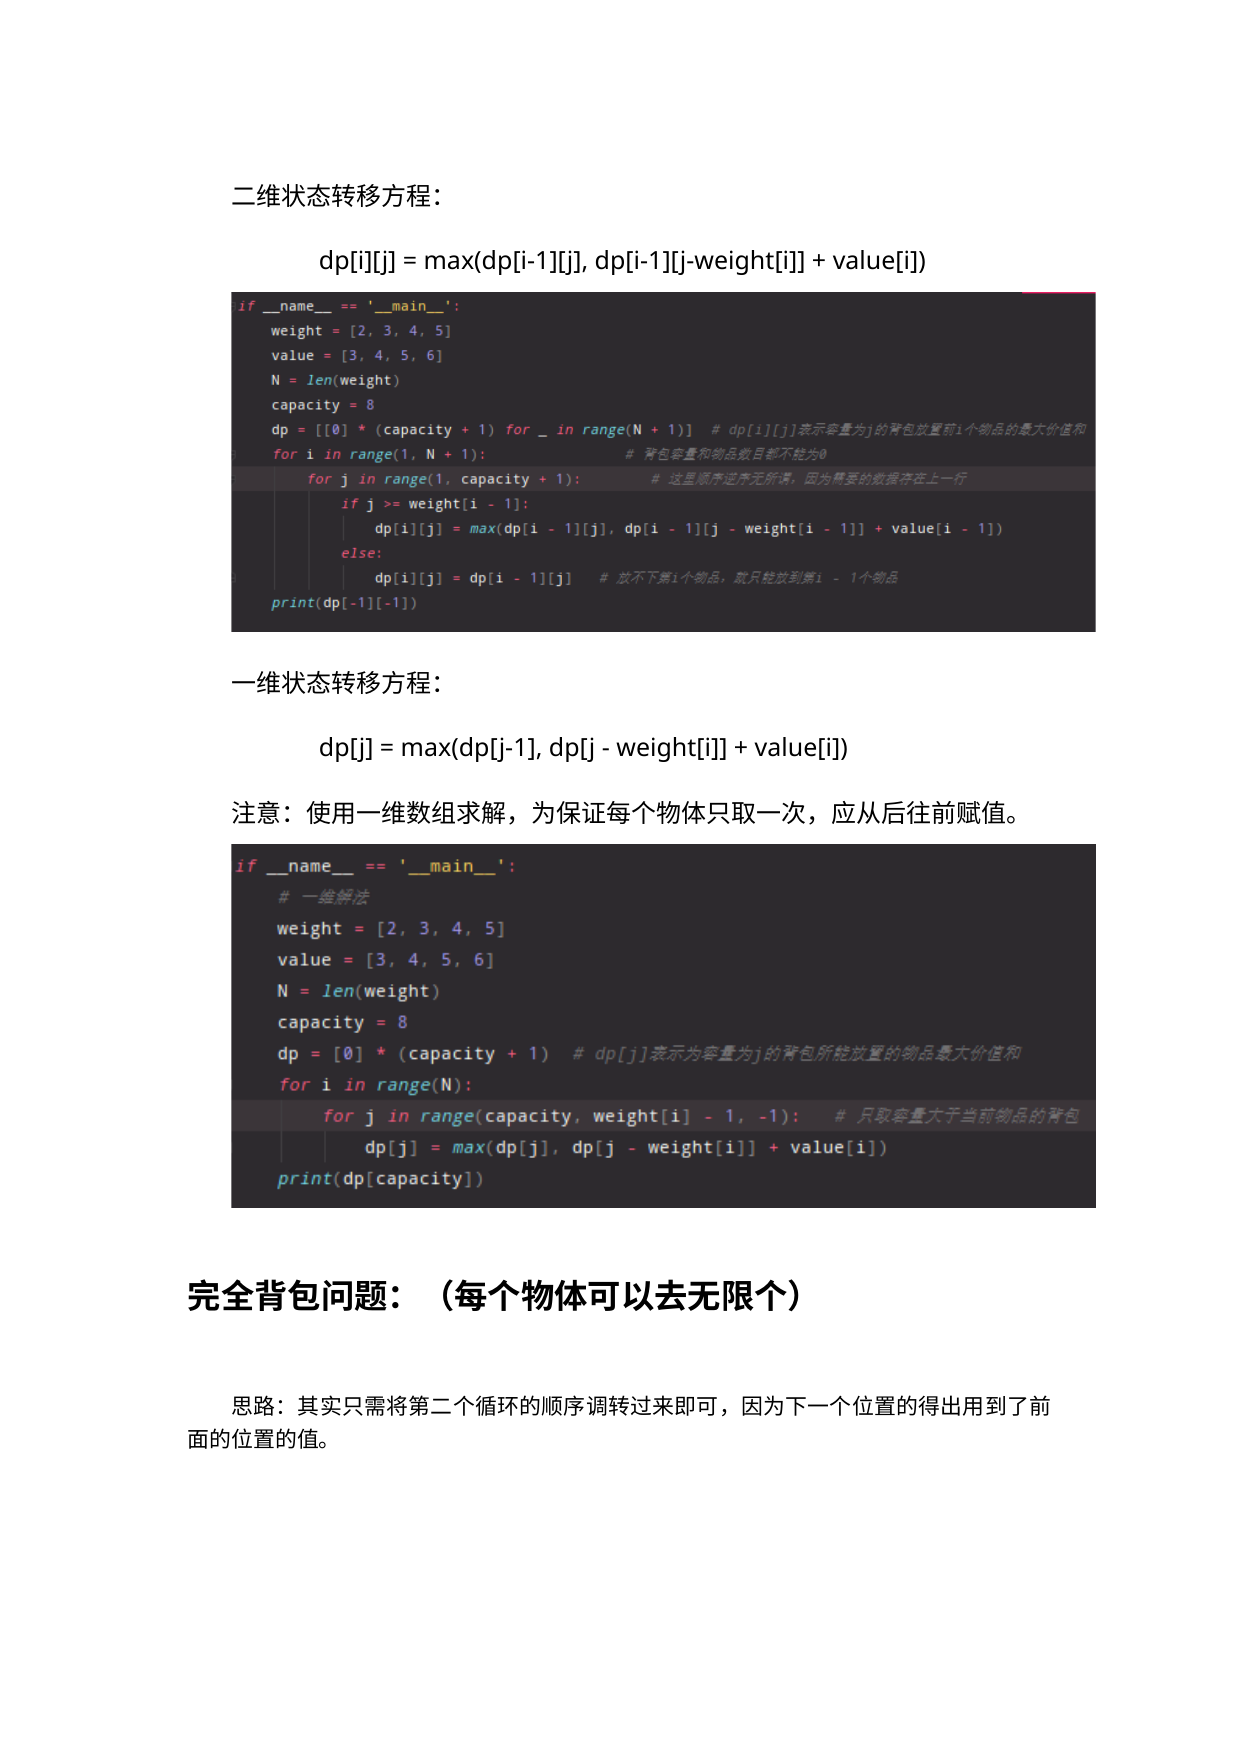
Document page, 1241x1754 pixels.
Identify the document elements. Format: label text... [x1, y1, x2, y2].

text dp[i][j] = max(dp[i-1][j], dp[i-1][j-weight[i]] + value[i]) [275, 227, 1053, 292]
text 思路：其实只需将第二个循环的顺序调转过来即可，因为下一个位置的得出用到了前面的位置的值。 [187, 1389, 1053, 1454]
text dp[j] = max(dp[j-1], dp[j - weight[i]] + value[i]) [275, 714, 1053, 779]
picture [231, 844, 1096, 1208]
text 注意：使用一维数组求解，为保证每个物体只取一次，应从后往前赋值。 [187, 779, 1053, 844]
picture [231, 292, 1096, 632]
subtitle 完全背包问题：（每个物体可以去无限个） [187, 1262, 1053, 1327]
text 一维状态转移方程： [187, 649, 1053, 714]
text 二维状态转移方程： [187, 162, 1053, 227]
